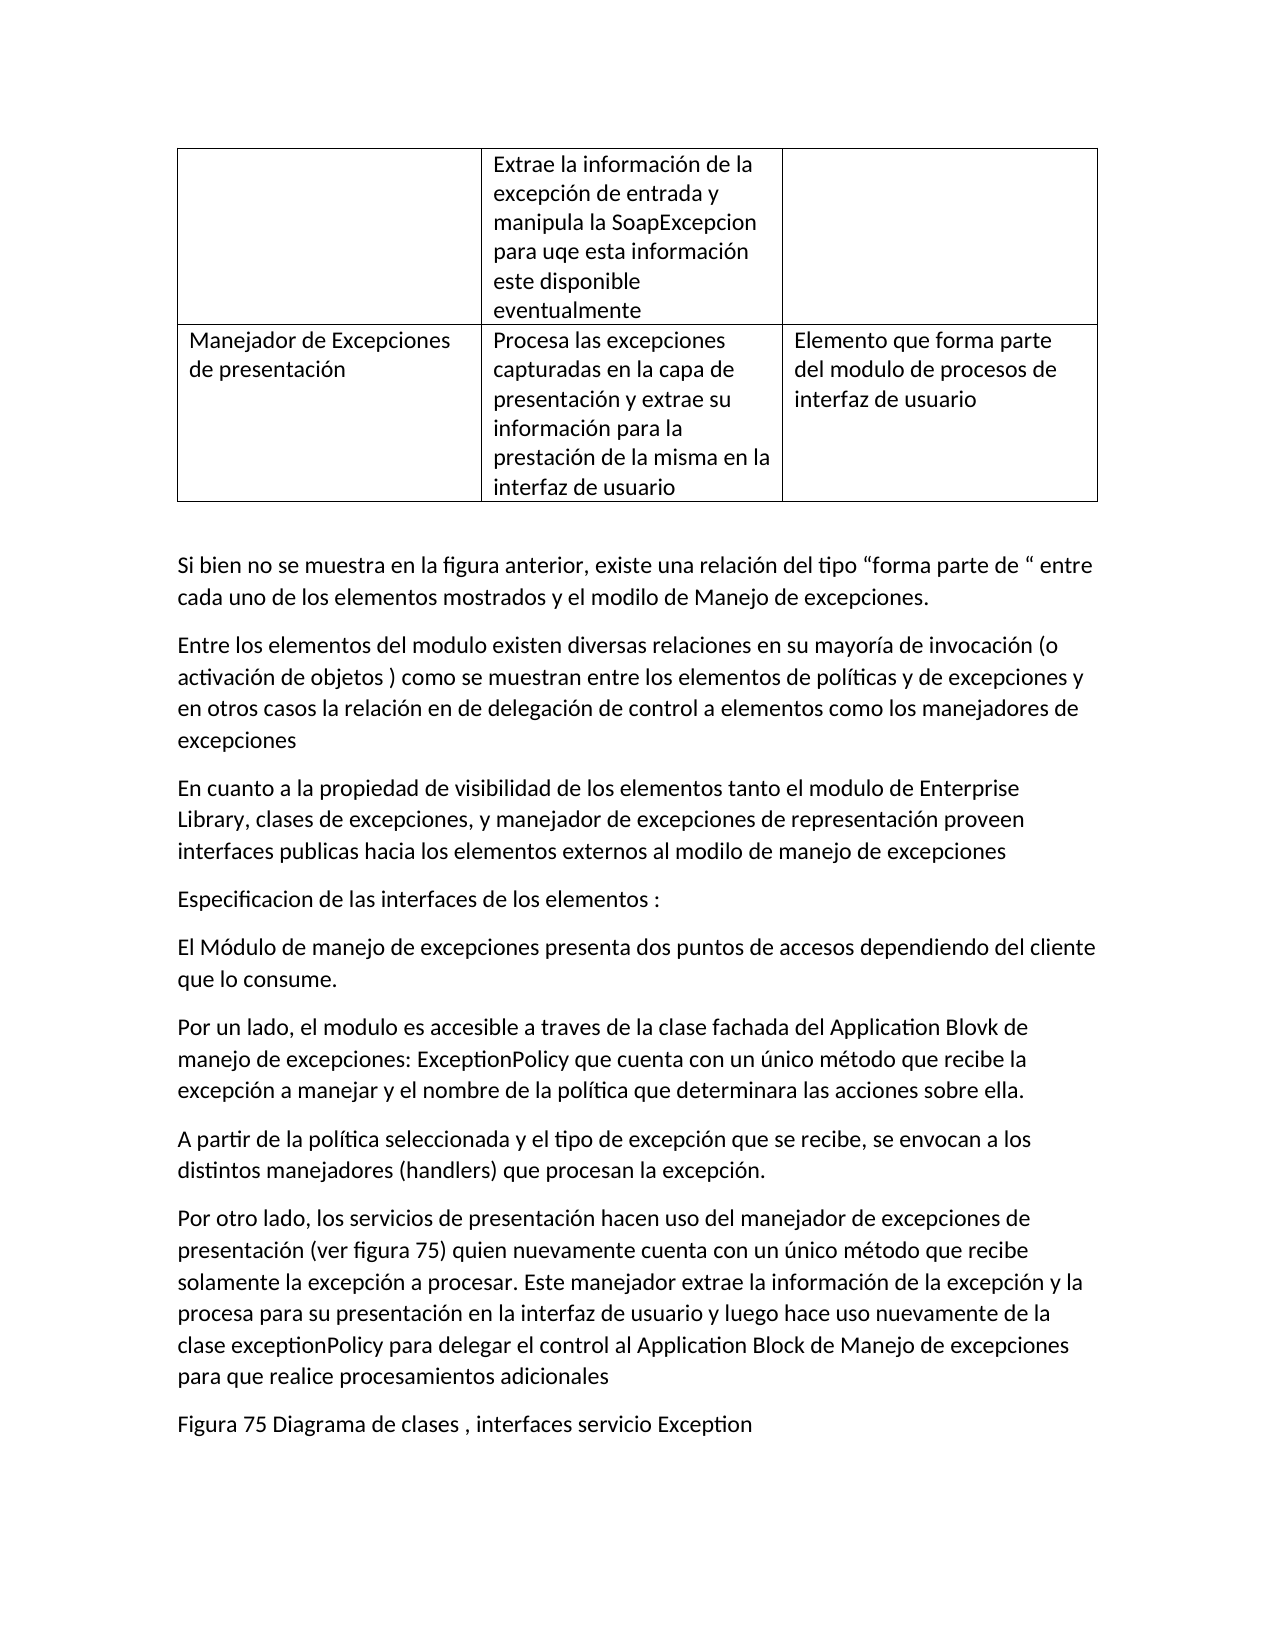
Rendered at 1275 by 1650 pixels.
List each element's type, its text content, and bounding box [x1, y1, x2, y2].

text Figura 75 Diagrama de clases , interfaces servicio Exception [177, 1409, 1098, 1439]
text Especificacion de las interfaces de los elementos : [177, 884, 1098, 913]
text A partir de la política seleccionada y el tipo de excepción que se recibe, se envocan a los distintos manejadores (handlers) que procesan la excepción. [177, 1124, 1098, 1184]
table_cell Procesa las excepciones capturadas en la capa de presentación y extrae su información para la prestación de la misma en la interfaz de usuario [482, 325, 782, 501]
text Entre los elementos del modulo existen diversas relaciones en su mayoría de invocación (o activación de objetos ) como se muestran entre los elementos de políticas y de excepciones y en otros casos la relación en de delegación de control a elementos como los manejadores de excepciones [177, 630, 1098, 754]
text En cuanto a la propiedad de visibilidad de los elementos tanto el modulo de Enterprise Library, clases de excepciones, y manejador de excepciones de representación proveen interfaces publicas hacia los elementos externos al modilo de manejo de excepciones [177, 773, 1098, 865]
text Por un lado, el modulo es accesible a traves de la clase fachada del Application Blovk de manejo de excepciones: ExceptionPolicy que cuenta con un único método que recibe la excepción a manejar y el nombre de la política que determinara las acciones sobre ella. [177, 1012, 1098, 1105]
table_cell Elemento que forma parte del modulo de procesos de interfaz de usuario [783, 325, 1097, 501]
table_cell Manejador de Excepciones de presentación [178, 325, 481, 501]
text El Módulo de manejo de excepciones presenta dos puntos de accesos dependiendo del cliente que lo consume. [177, 932, 1098, 993]
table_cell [482, 149, 782, 324]
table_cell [783, 149, 1097, 324]
text Si bien no se muestra en la figura anterior, existe una relación del tipo “forma parte de “ entre cada uno de los elementos mostrados y el modilo de Manejo de excepciones. [177, 550, 1098, 611]
text Por otro lado, los servicios de presentación hacen uso del manejador de excepciones de presentación (ver figura 75) quien nuevamente cuenta con un único método que recibe solamente la excepción a procesar. Este manejador extrae la información de la excepción y la procesa para su presentación en la interfaz de usuario y luego hace uso nuevamente de la clase exceptionPolicy para delegar el control al Application Block de Manejo de excepciones para que realice procesamientos adicionales [177, 1203, 1098, 1391]
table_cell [178, 149, 481, 324]
